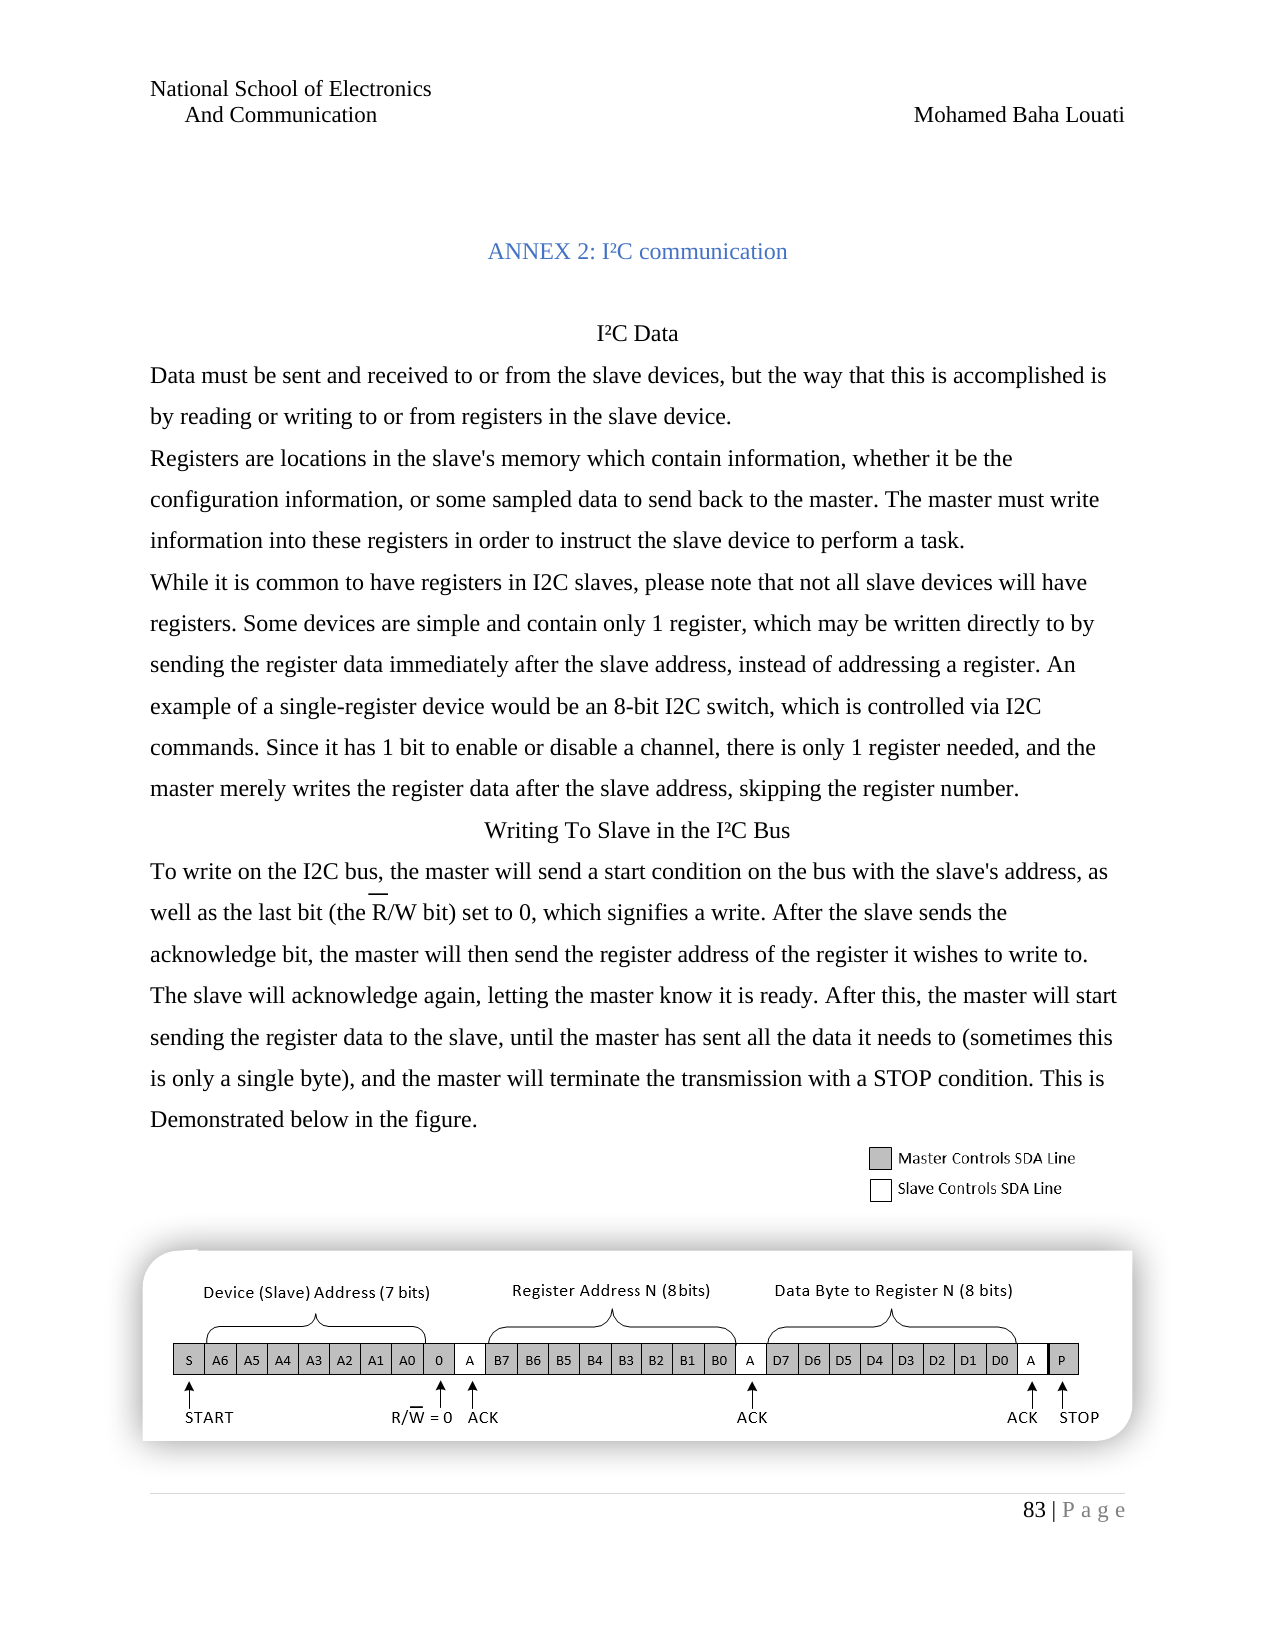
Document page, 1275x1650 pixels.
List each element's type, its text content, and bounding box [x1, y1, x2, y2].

text ANNEX 2: I²C communication [150, 237, 1125, 264]
text Data must be sent and received to or from the slave devices, but the way that this is accomplished is by reading or writing to or from registers in the slave device. [150, 361, 1125, 430]
picture [855, 1138, 1095, 1207]
picture [158, 1266, 1117, 1426]
text Registers are locations in the slave's memory which contain information, whether it be the configuration information, or some sampled data to send back to the master. The master must write information into these registers in order to instruct the slave device to perform a task. [150, 443, 1125, 554]
text While it is common to have registers in I2C slaves, please note that not all slave devices will have registers. Some devices are simple and contain only 1 register, which may be written directly to by sending the register data immediately after the slave address, instead of addressing a register. An example of a single-register device would be an 8-bit I2C switch, which is controlled via I2C commands. Since it has 1 bit to enable or disable a channel, there is only 1 register needed, and the master merely writes the register data after the slave address, skipping the register number. [150, 568, 1125, 802]
text To write on the I2C bus, the master will send a start condition on the bus with the slave's address, as well as the last bit (the R/W bit) set to 0, which signifies a write. After the slave sends the acknowledge bit, the master will then send the register address of the register it wishes to write to. The slave will acknowledge again, letting the master know it is ready. After this, the master will start sending the register data to the slave, until the master has sent all the data it needs to (sometimes this is only a single byte), and the master will terminate the transmission with a STOP condition. This is Demonstrated below in the figure. [150, 857, 1125, 1133]
text Writing To Slave in the I²C Bus [150, 816, 1125, 843]
text I²C Data [150, 319, 1125, 347]
